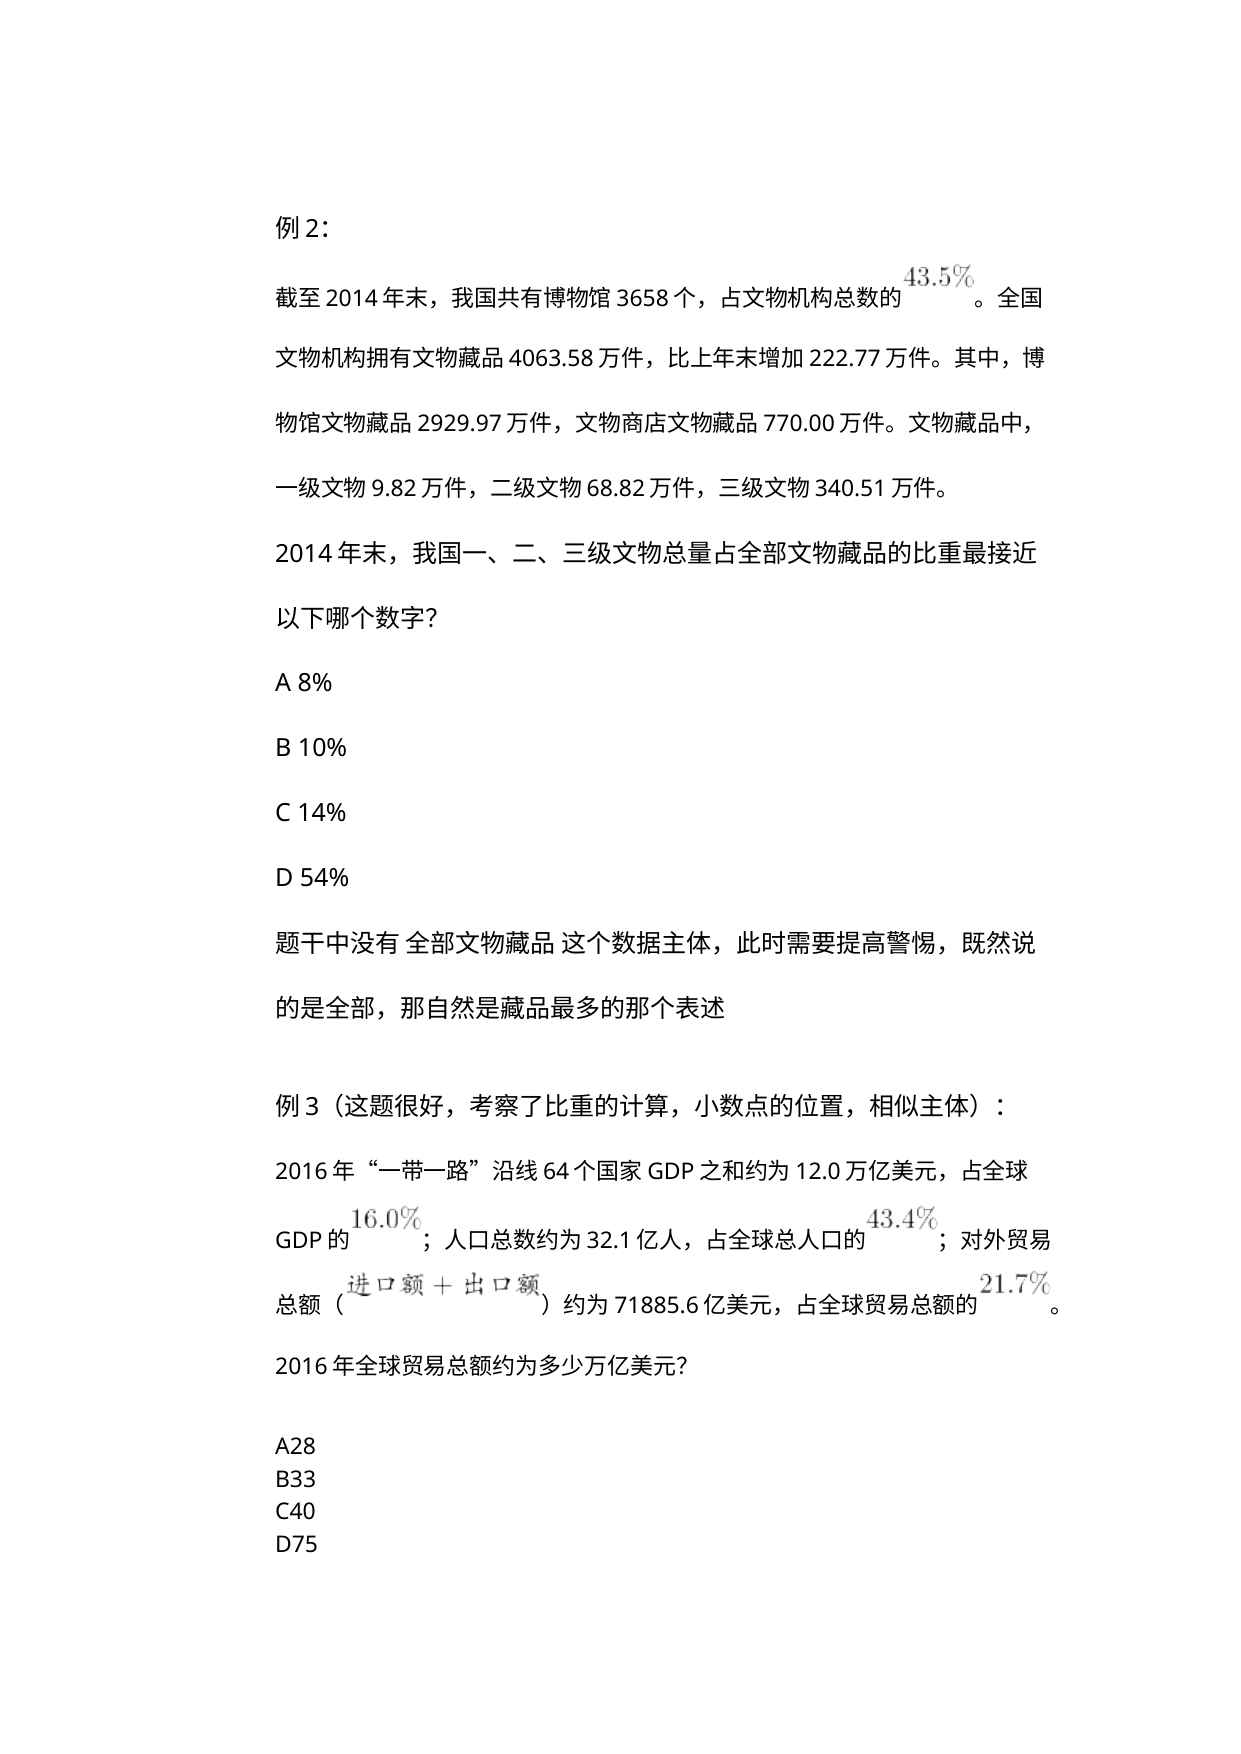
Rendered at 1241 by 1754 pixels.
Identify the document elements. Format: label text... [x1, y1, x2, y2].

list 2014年末，我国一、二、三级文物总量占全部文物藏品的比重最接近以下哪个数字？ [275, 519, 1053, 649]
list C40 [275, 1494, 1053, 1527]
list 2016年全球贸易总额约为多少万亿美元？ [275, 1332, 1053, 1397]
list B 10% [275, 714, 1053, 779]
list 2016年“一带一路”沿线64个国家GDP之和约为12.0万亿美元，占全球GDP的；人口总数约为32.1亿人，占全球总人口的；对外贸易总额（）约为71885.6亿美元，占全球贸易总额的。 [275, 1137, 1053, 1332]
list 截至2014年末，我国共有博物馆3658个，占文物机构总数的。全国文物机构拥有文物藏品4063.58万件，比上年末增加222.77万件。其中，博物馆文物藏品2929.97万件，文物商店文物藏品770.00万件。文物藏品中，一级文物9.82万件，二级文物68.82万件，三级文物340.51万件。 [275, 259, 1053, 519]
picture [349, 1202, 422, 1238]
picture [978, 1267, 1050, 1303]
list 题干中没有 全部文物藏品 这个数据主体，此时需要提高警惕，既然说的是全部，那自然是藏品最多的那个表述 [275, 909, 1053, 1039]
list B33 [275, 1462, 1053, 1494]
list C 14% [275, 779, 1053, 844]
list A28 [275, 1429, 1053, 1462]
list 例2： [275, 194, 1053, 259]
list D75 [275, 1527, 1053, 1559]
list D 54% [275, 844, 1053, 909]
picture [902, 259, 974, 296]
list A 8% [275, 649, 1053, 714]
picture [865, 1202, 938, 1238]
list 例3（这题很好，考察了比重的计算，小数点的位置，相似主体）： [275, 1072, 1053, 1137]
picture [343, 1267, 541, 1303]
